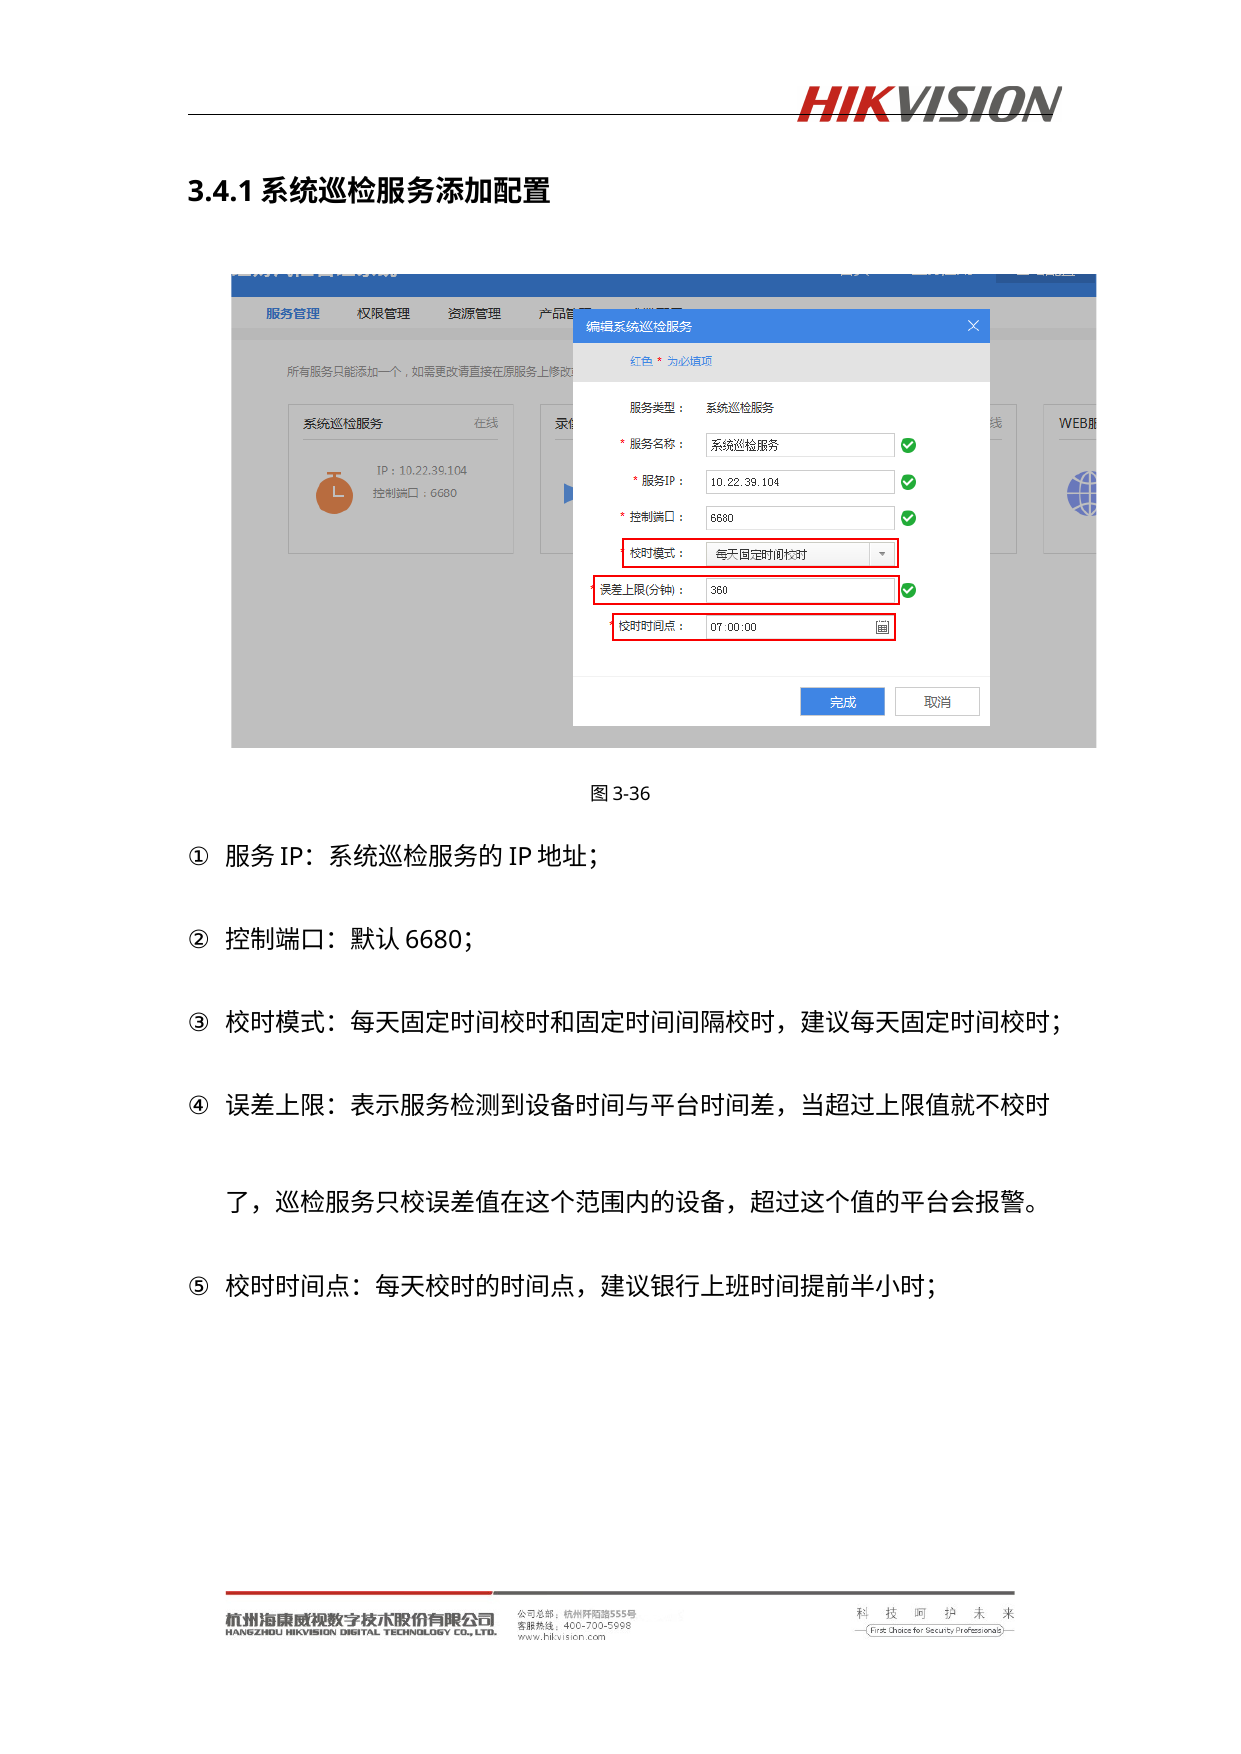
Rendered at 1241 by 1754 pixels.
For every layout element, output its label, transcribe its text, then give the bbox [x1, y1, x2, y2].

subtitle 3.4.1系统巡检服务添加配置 [187, 156, 1053, 221]
list 误差上限：表示服务检测到设备时间与平台时间差，当超过上限值就不校时了，巡检服务只校误差值在这个范围内的设备，超过这个值的平台会报警。 [187, 1071, 1053, 1233]
list 服务IP：系统巡检服务的IP地址； [187, 822, 1053, 887]
text 图3-36 [187, 776, 1053, 808]
picture [231, 274, 1097, 748]
list 校时模式：每天固定时间校时和固定时间间隔校时，建议每天固定时间校时； [187, 988, 1053, 1053]
picture [797, 86, 1063, 122]
list 控制端口：默认6680； [187, 905, 1053, 970]
picture [225, 1591, 1015, 1640]
list 校时时间点：每天校时的时间点，建议银行上班时间提前半小时； [187, 1252, 1053, 1317]
